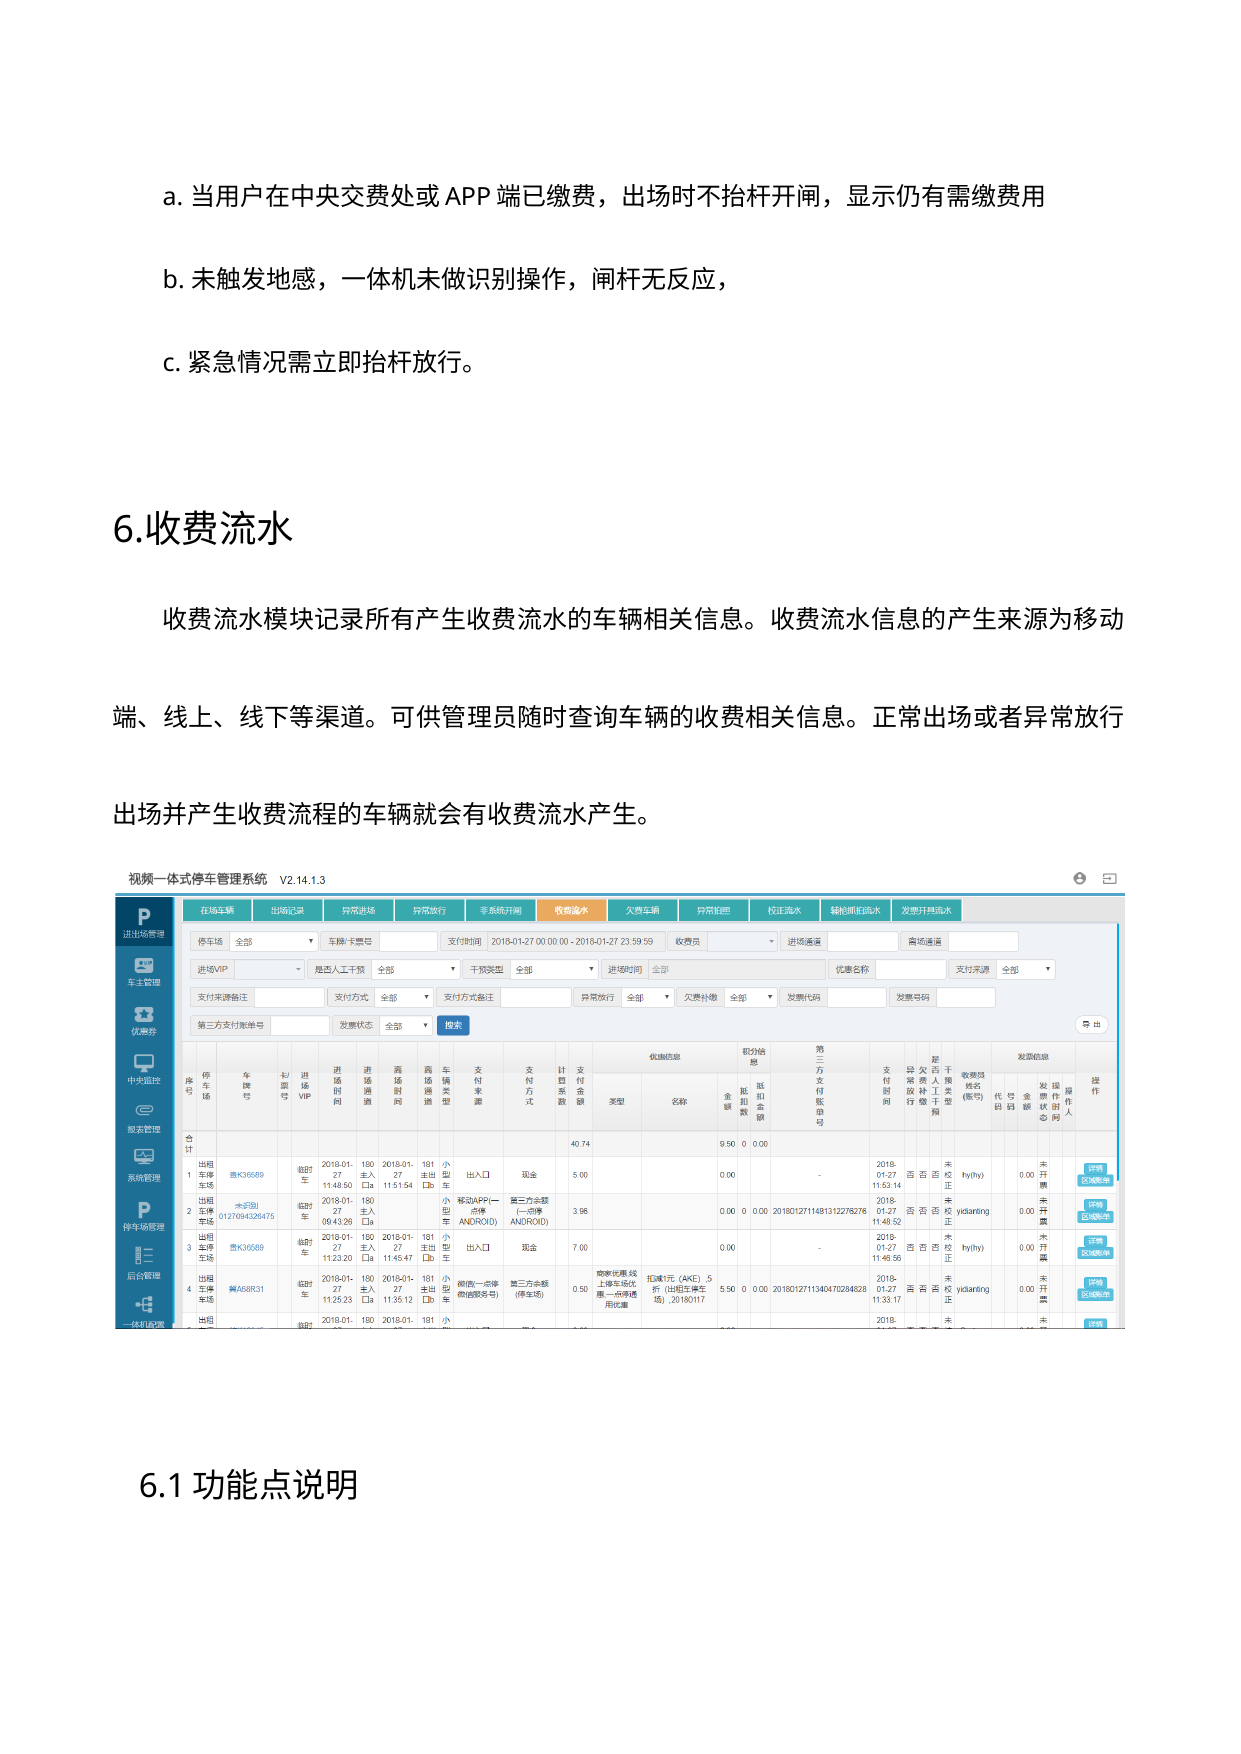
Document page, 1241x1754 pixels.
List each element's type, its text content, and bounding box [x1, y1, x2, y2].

list 收费流水 [112, 493, 1128, 558]
list 6.1功能点说明 [112, 1450, 1128, 1515]
picture [139, 909, 150, 925]
list b. 未触发地感，一体机未做识别操作，闸杆无反应， [112, 245, 1128, 310]
list c. 紧急情况需立即抬杆放行。 [112, 328, 1128, 393]
list 收费流水模块记录所有产生收费流水的车辆相关信息。收费流水信息的产生来源为移动端、线上、线下等渠道。可供管理员随时查询车辆的收费相关信息。正常出场或者异常放行出场并产生收费流程的车辆就会有收费流水产生。 [112, 586, 1128, 846]
picture [115, 863, 1125, 1329]
list a. 当用户在中央交费处或APP端已缴费，出场时不抬杆开闸，显示仍有需缴费用 [112, 162, 1128, 227]
